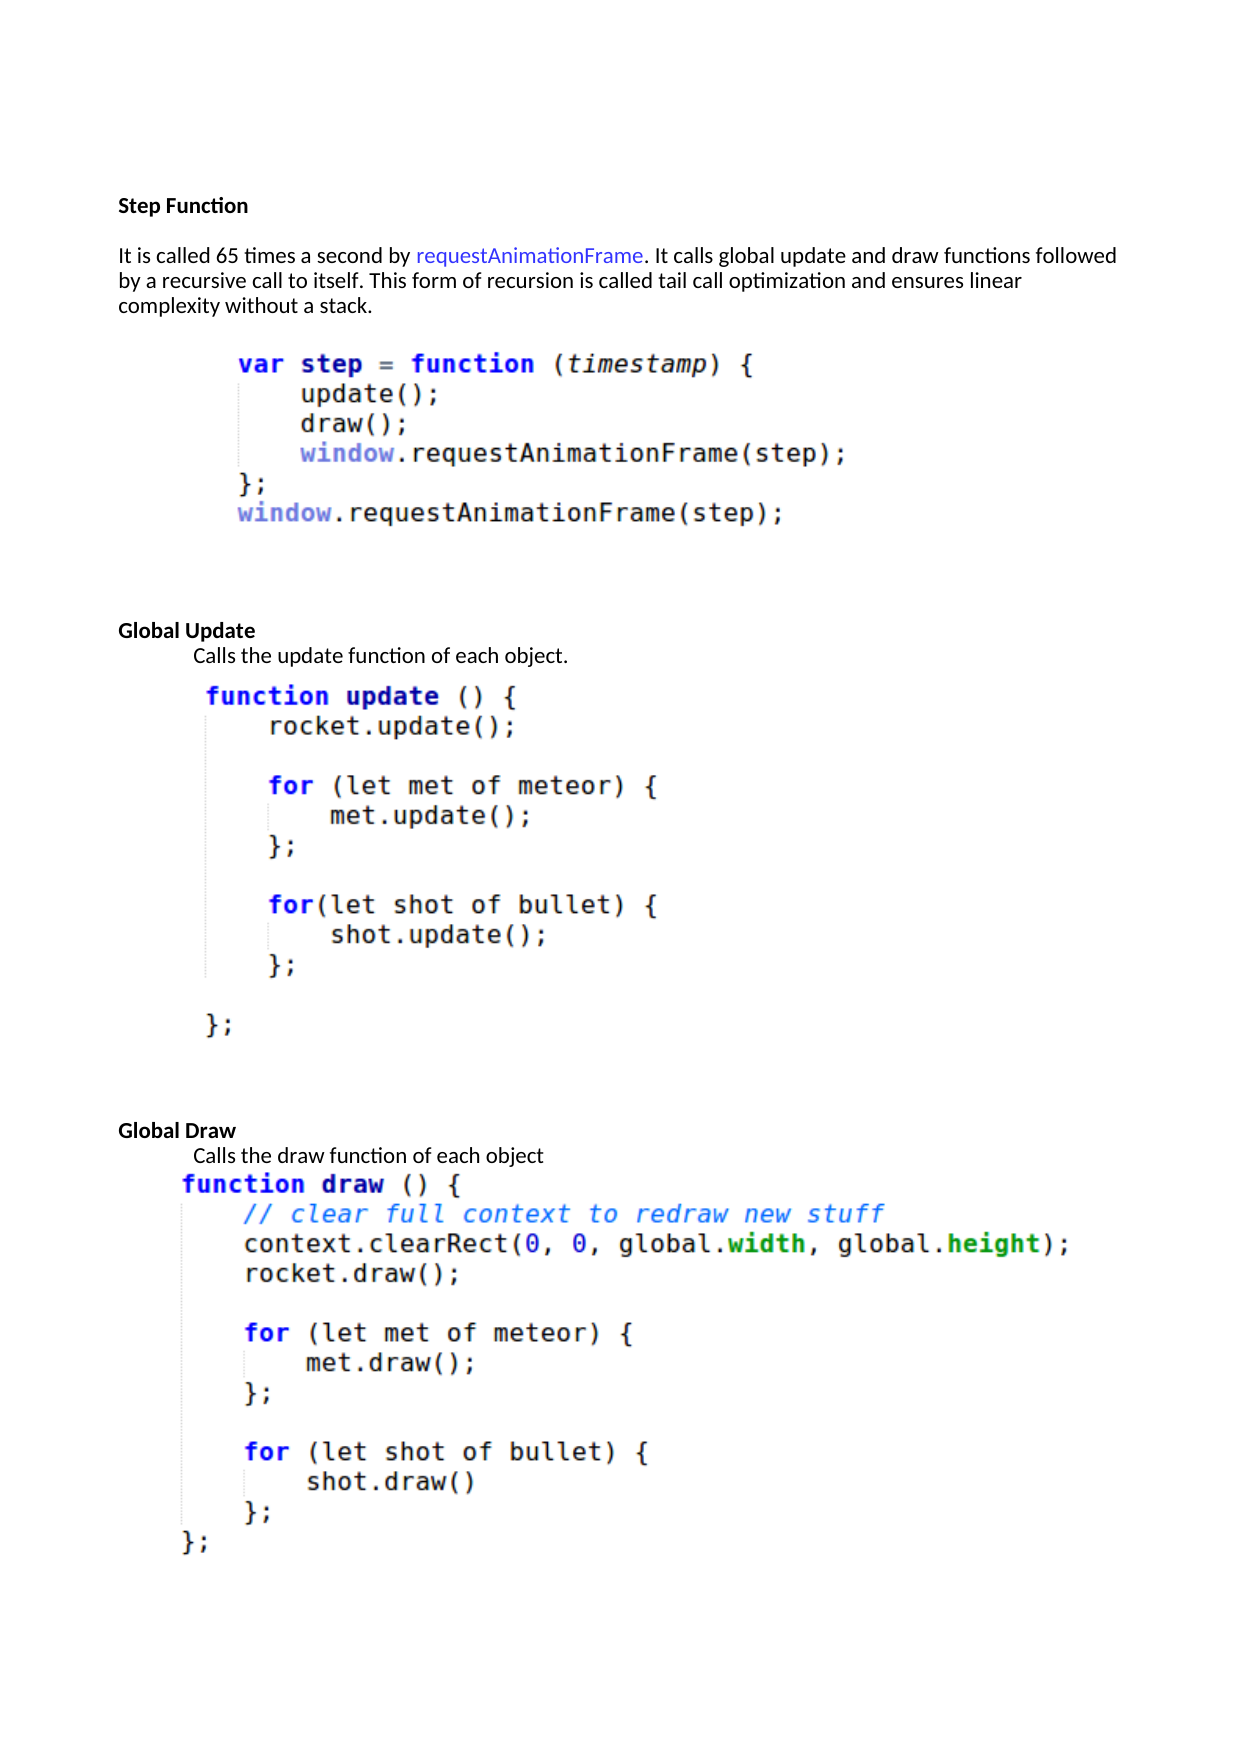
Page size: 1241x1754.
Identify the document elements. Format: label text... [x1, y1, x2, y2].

list Calls the draw function of each object [118, 1143, 1122, 1168]
picture [183, 680, 714, 1050]
list Global Update [118, 618, 1122, 643]
picture [145, 1168, 1096, 1578]
list It is called 65 times a second by requestAnimationFrame. It calls global update and draw functions followed by a recursive call to itself. This form of recursion is called tail call optimization and ensures linear complexity without a stack. [118, 243, 1122, 318]
list Calls the update function of each object. [118, 643, 1122, 668]
list Step Function [118, 193, 1122, 218]
picture [227, 343, 863, 542]
list Global Draw [118, 1118, 1122, 1143]
